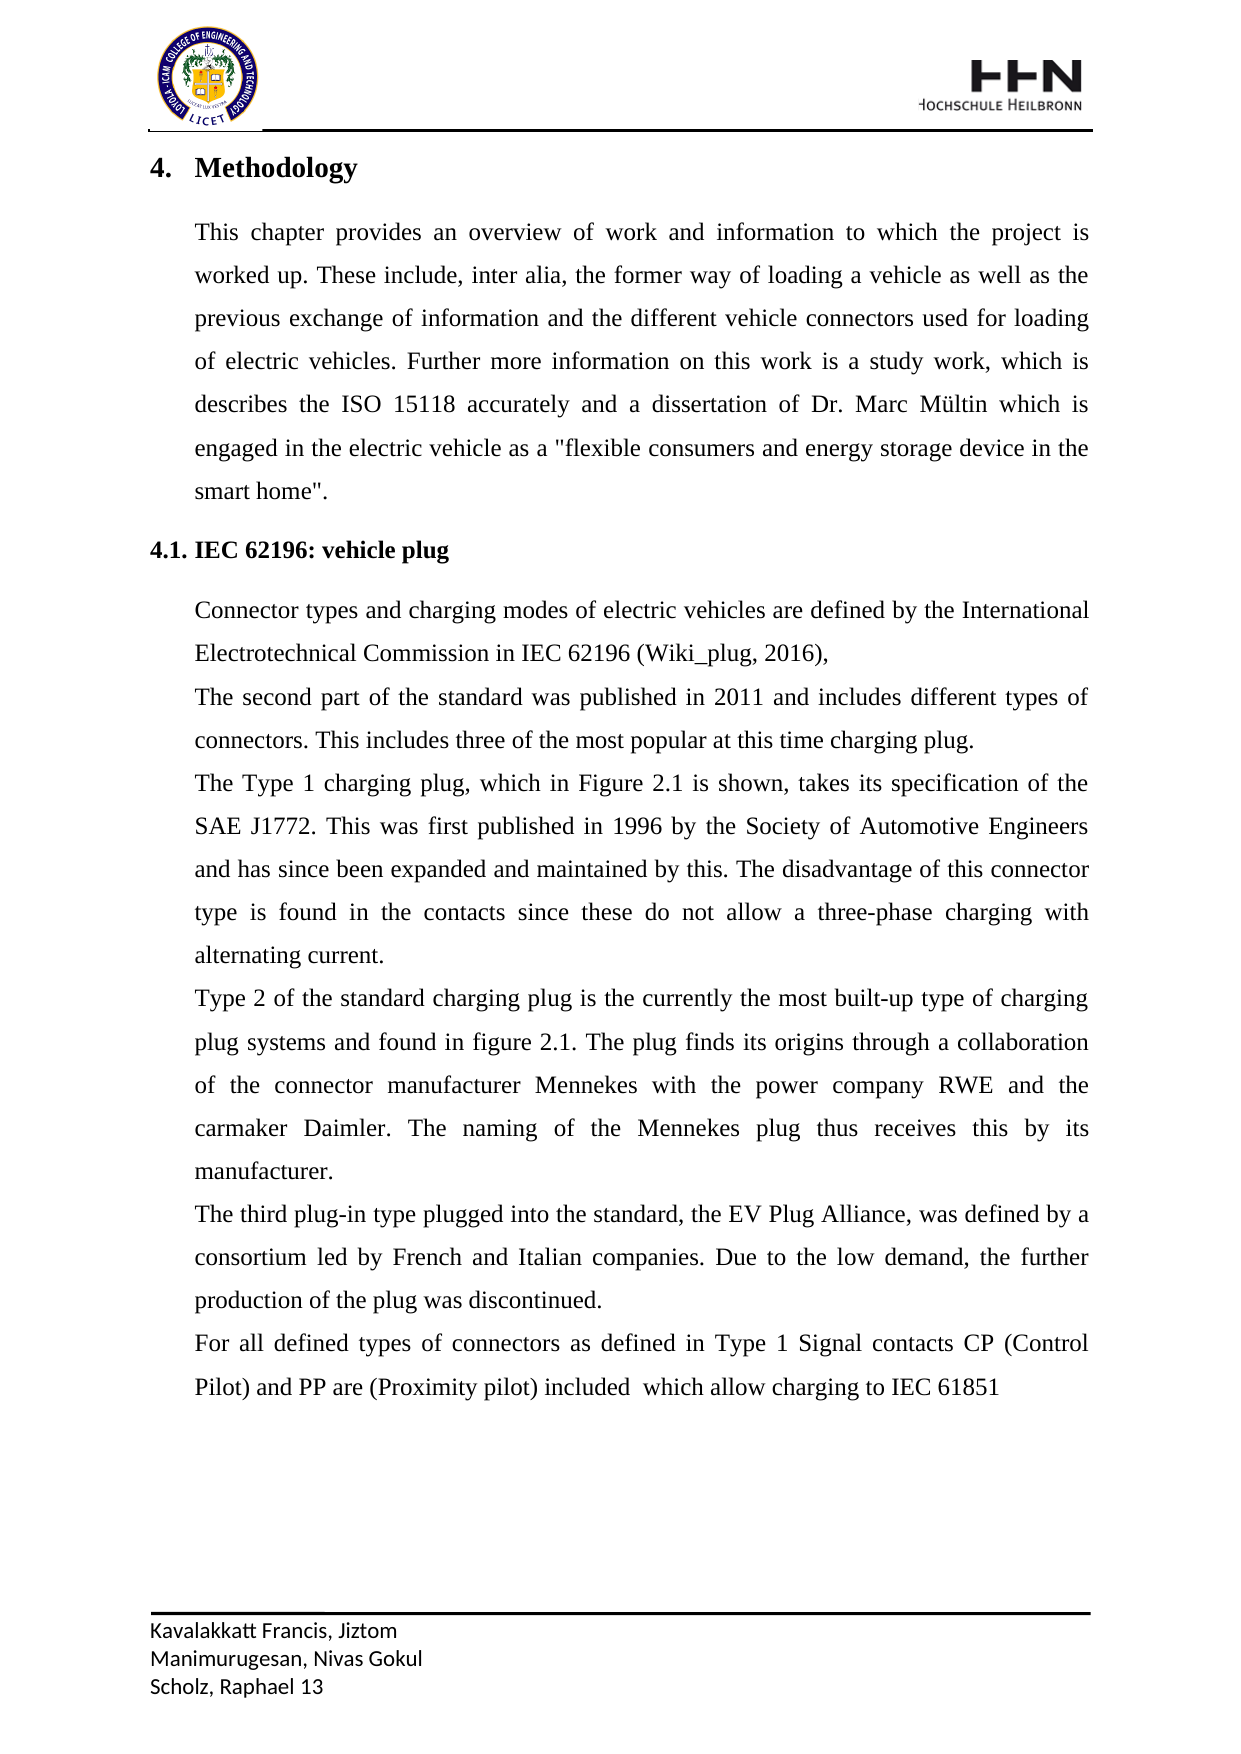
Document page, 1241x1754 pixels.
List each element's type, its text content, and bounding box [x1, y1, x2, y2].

text For all defined types of connectors as defined in Type 1 Signal contacts CP (Control Pilot) and PP are (Proximity pilot) included which allow charging to IEC 61851 [194, 1328, 1090, 1400]
picture [150, 18, 263, 131]
subtitle IEC 62196: vehicle plug [150, 536, 1090, 564]
text Connector types and charging modes of electric vehicles are defined by the International Electrotechnical Commission in IEC 62196 (Wiki_plug, 2016), [194, 595, 1090, 667]
text The Type 1 charging plug, which in Figure 2.1 is shown, takes its specification of the SAE J1772. This was first published in 1996 by the Society of Automotive Engineers and has since been expanded and maintained by this. The disadvantage of this connector type is found in the contacts since these do not allow a three-phase charging with alternating current. [194, 768, 1090, 969]
subtitle Methodology [150, 150, 1090, 183]
picture [917, 60, 1083, 111]
text Type 2 of the standard charging plug is the currently the most built-up type of charging plug systems and found in figure 2.1. The plug finds its origins through a collaboration of the connector manufacturer Mennekes with the power company RWE and the carmaker Daimler. The naming of the Mennekes plug thus receives this by its manufacturer. [194, 983, 1090, 1185]
text This chapter provides an overview of work and information to which the project is worked up. These include, inter alia, the former way of loading a vehicle as well as the previous exchange of information and the different vehicle connectors used for loading of electric vehicles. Further more information on this work is a study work, which is describes the ISO 15118 accurately and a dissertation of Dr. Marc Mültin which is engaged in the electric vehicle as a "flexible consumers and energy storage device in the smart home". [194, 217, 1090, 504]
text The second part of the standard was published in 2011 and includes different types of connectors. This includes three of the most popular at this time charging plug. [194, 682, 1090, 753]
text The third plug-in type plugged into the standard, the EV Plug Alliance, was defined by a consortium led by French and Italian companies. Due to the low demand, the further production of the plug was discontinued. [194, 1199, 1090, 1314]
